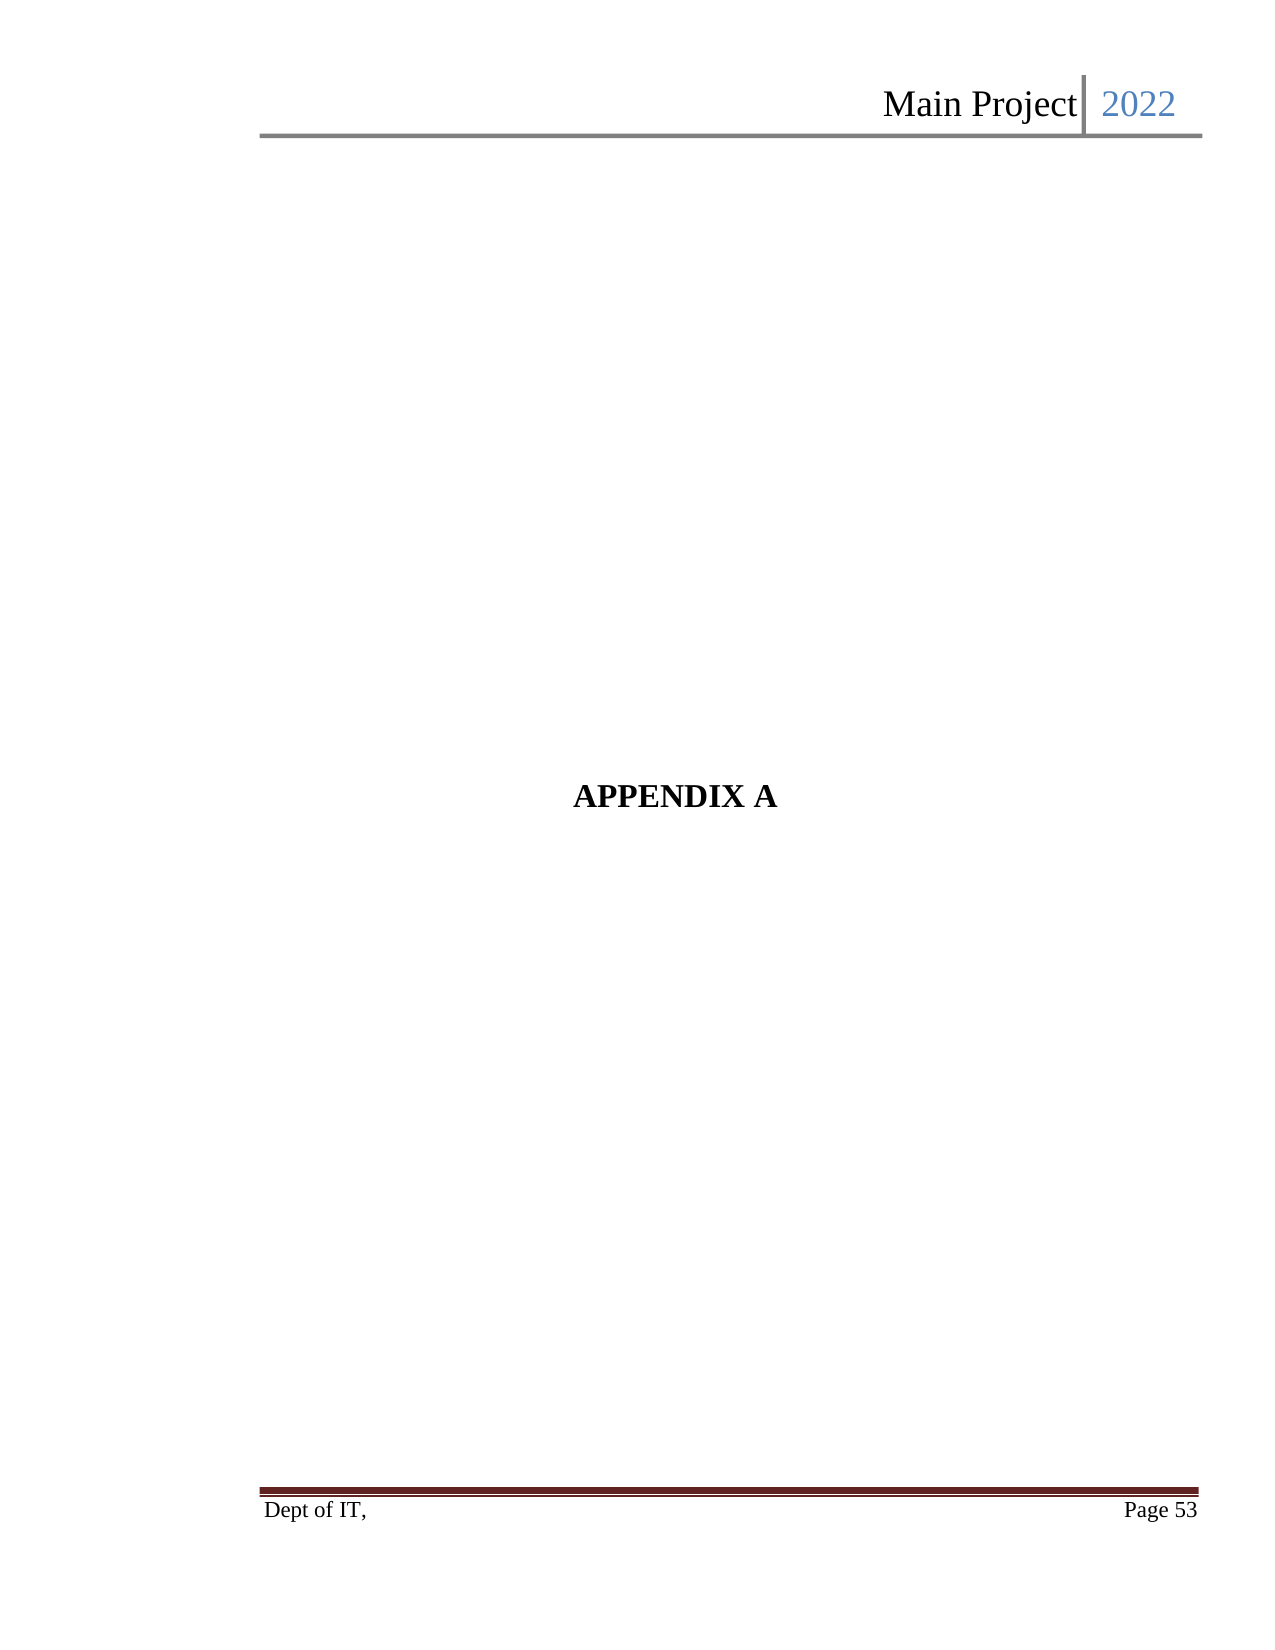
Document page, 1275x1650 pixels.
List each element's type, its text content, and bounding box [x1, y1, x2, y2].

subtitle APPENDIX A [562, 777, 788, 815]
